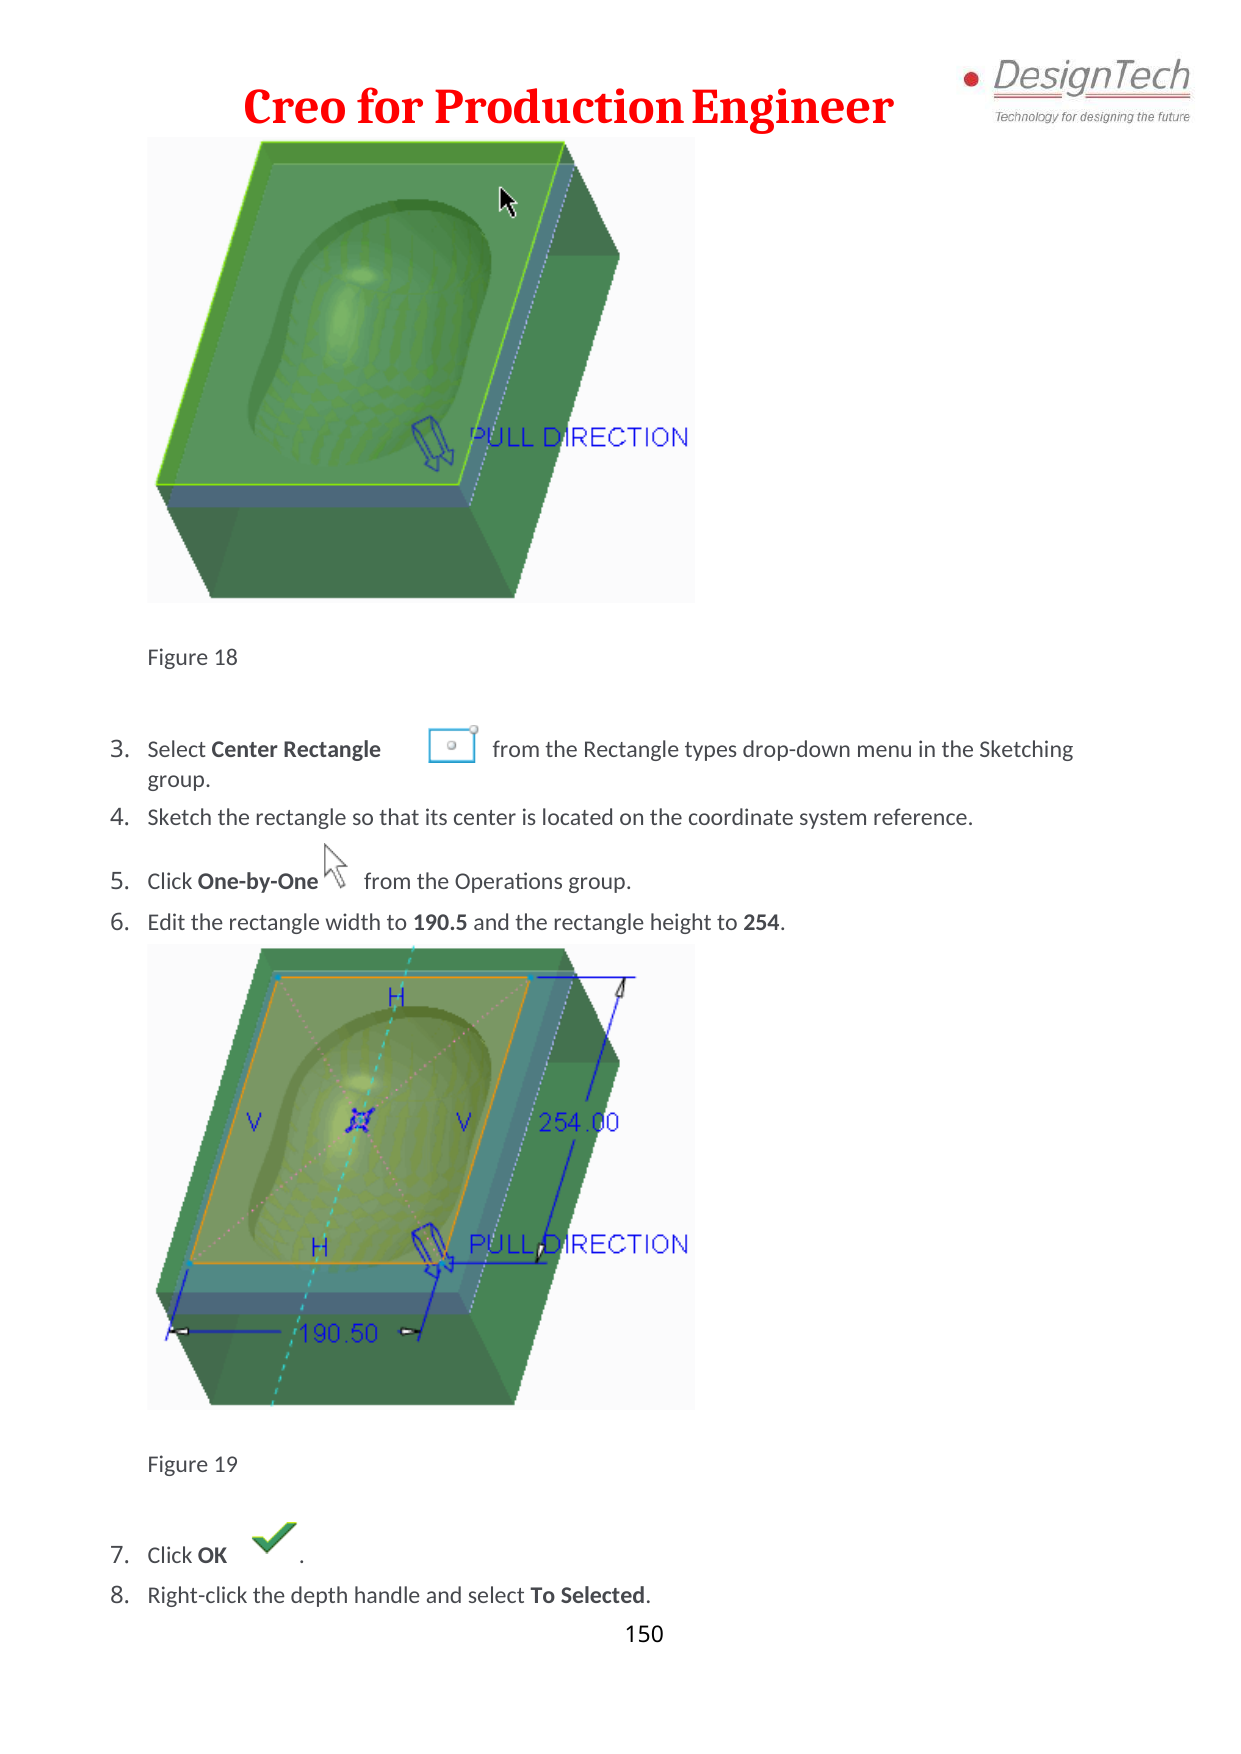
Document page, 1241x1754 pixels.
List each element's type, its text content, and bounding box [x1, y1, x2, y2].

picture [251, 1522, 298, 1538]
list Click OK . [110, 1538, 1194, 1571]
list Edit the rectangle width to 190.5 and the rectangle height to 254. [110, 905, 1194, 937]
picture [956, 51, 1196, 130]
list Sketch the rectangle so that its center is located on the coordinate system reference. [110, 800, 1194, 833]
picture [324, 843, 348, 890]
list Right-click the depth handle and select To Selected. [110, 1577, 1194, 1610]
picture [428, 725, 479, 732]
list Select Center Rectangle from the Rectangle types drop-down menu in the Sketching group. [110, 732, 1092, 794]
text Figure 18 [147, 642, 1194, 672]
list Click One-by-One from the Operations group. [110, 844, 1194, 896]
picture [147, 137, 695, 603]
picture [147, 944, 695, 1410]
text Figure 19 [147, 1449, 1194, 1478]
